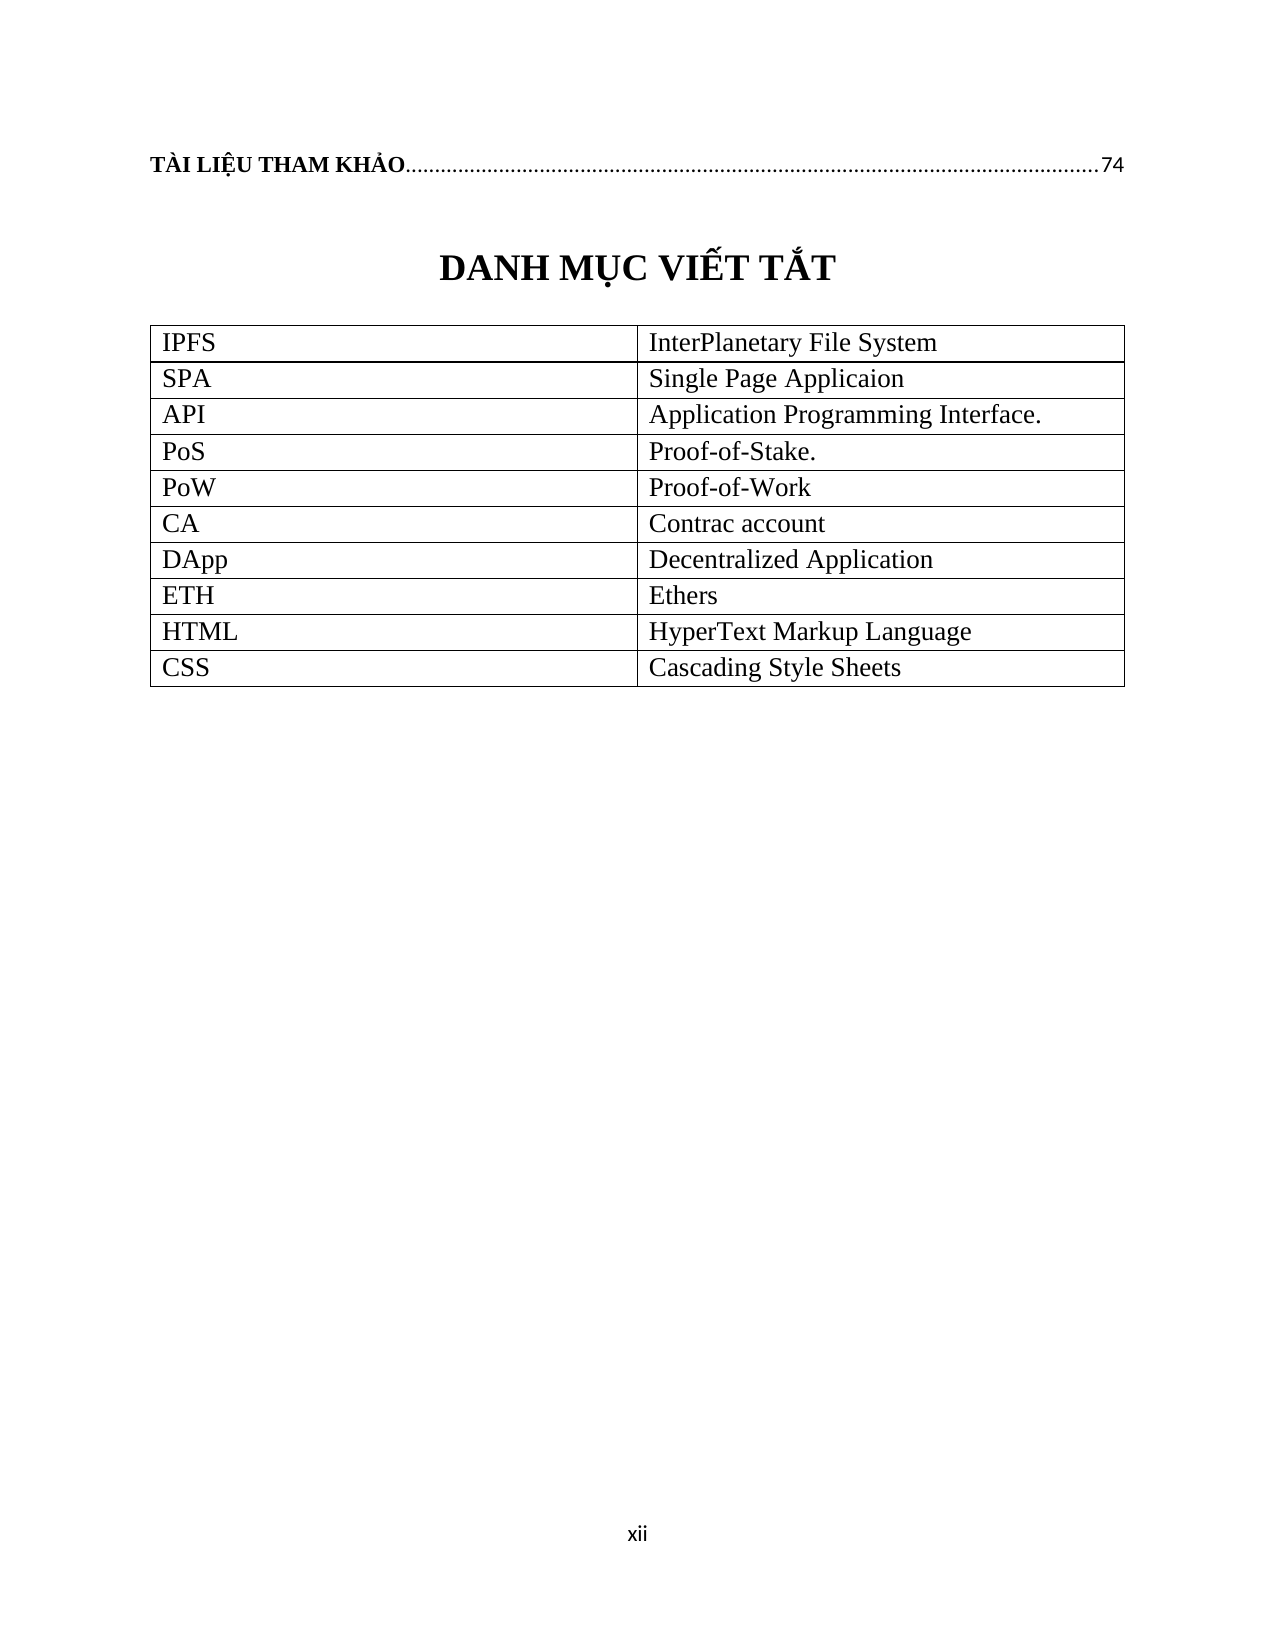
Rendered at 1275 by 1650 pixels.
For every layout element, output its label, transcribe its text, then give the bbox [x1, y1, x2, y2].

subtitle DANH MỤC VIẾT TẮT [150, 246, 1125, 289]
table_header InterPlanetary File System [638, 326, 1124, 361]
table_cell Single Page Applicaion [638, 363, 1124, 397]
table_cell Cascading Style Sheets [638, 651, 1124, 686]
table_cell ETH [151, 579, 637, 614]
table_cell CSS [151, 651, 637, 686]
table_cell API [151, 399, 637, 433]
table_cell PoW [151, 471, 637, 506]
table_cell HTML [151, 615, 637, 650]
table_cell DApp [151, 543, 637, 578]
table_cell Contrac account [638, 507, 1124, 542]
table_cell SPA [151, 363, 637, 397]
table_cell Proof-of-Work [638, 471, 1124, 506]
table_cell Application Programming Interface. [638, 399, 1124, 433]
table_cell HyperText Markup Language [638, 615, 1124, 650]
table_cell Decentralized Application [638, 543, 1124, 578]
table_cell CA [151, 507, 637, 542]
table_header IPFS [151, 326, 637, 361]
table_cell Ethers [638, 579, 1124, 614]
table_cell PoS [151, 435, 637, 469]
table_cell Proof-of-Stake. [638, 435, 1124, 469]
